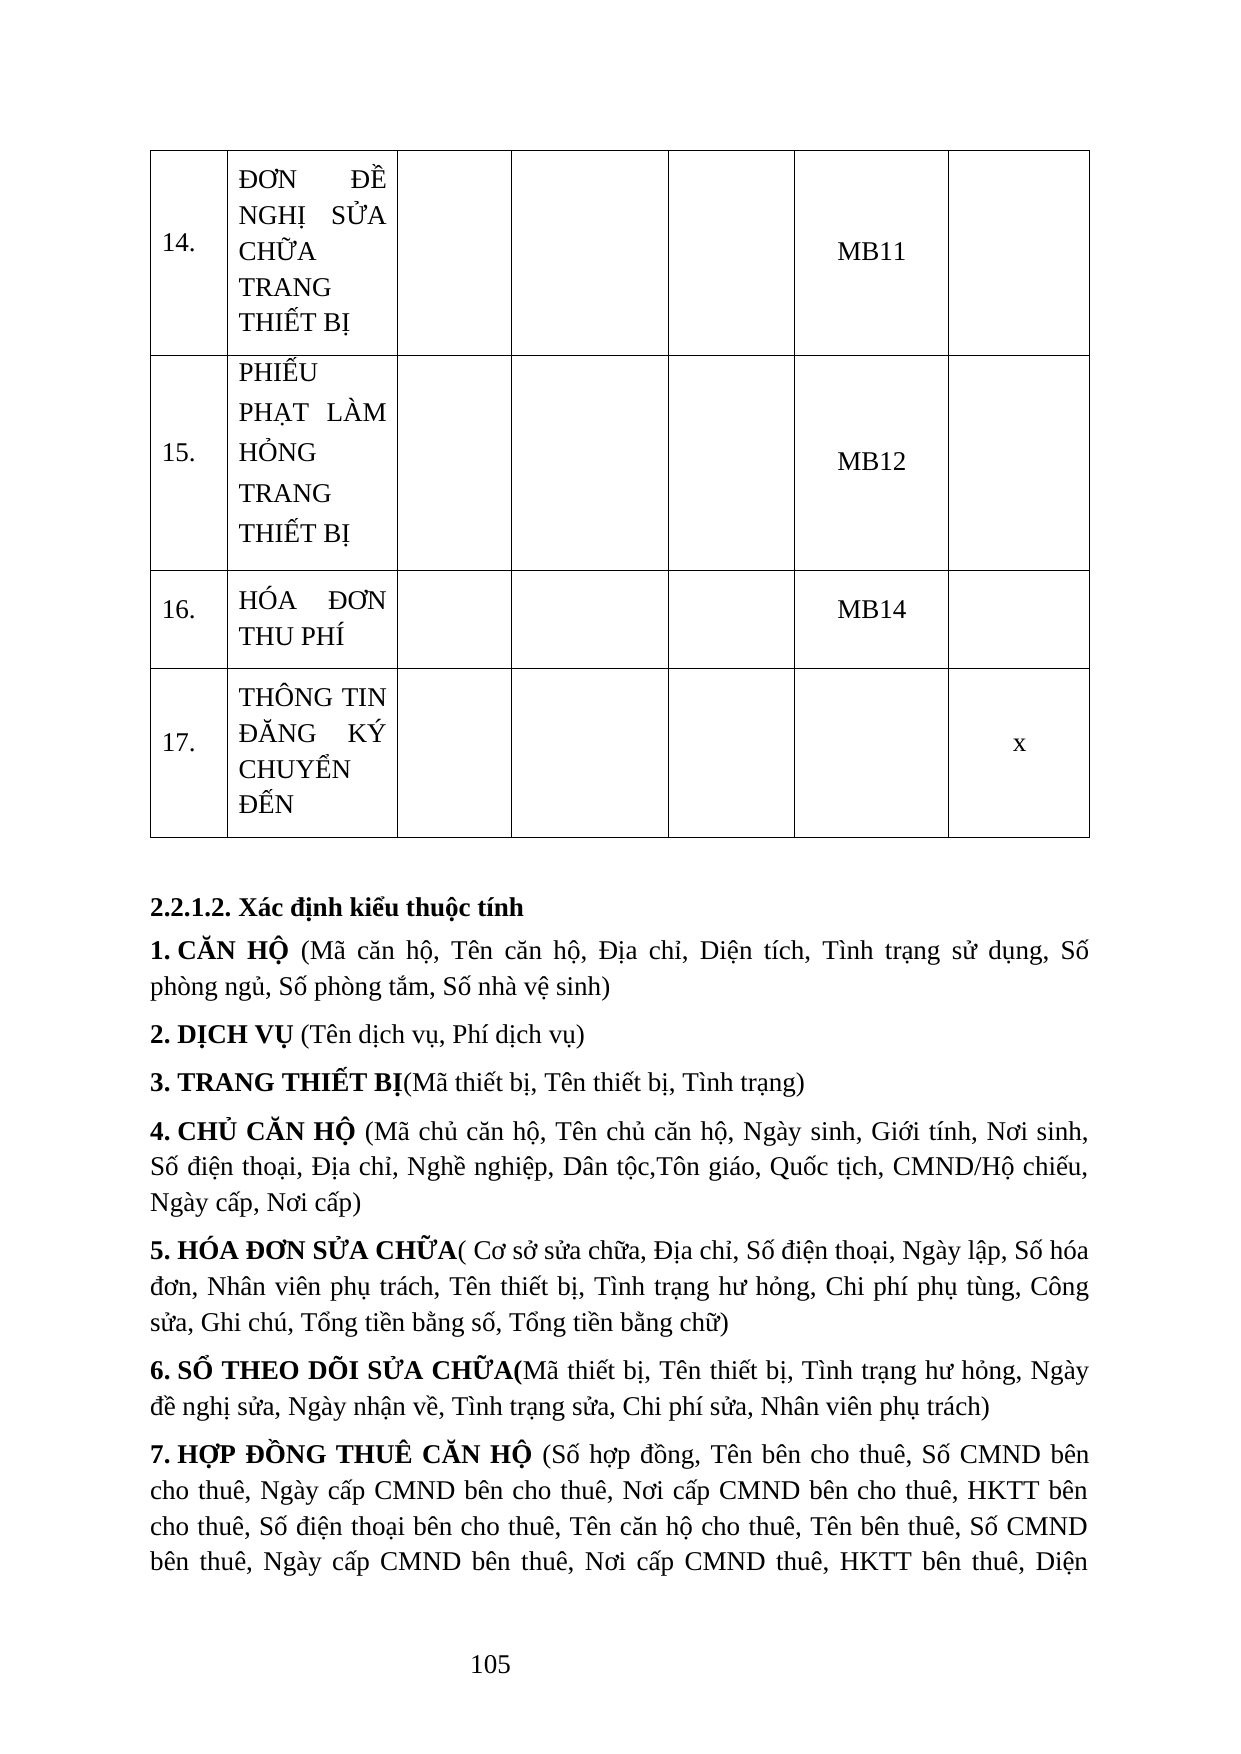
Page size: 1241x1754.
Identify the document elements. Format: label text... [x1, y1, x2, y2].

list CHỦ CĂN HỘ (Mã chủ căn hộ, Tên chủ căn hộ, Ngày sinh, Giới tính, Nơi sinh, Số điện thoại, Địa chỉ, Nghề nghiệp, Dân tộc,Tôn giáo, Quốc tịch, CMND/Hộ chiếu, Ngày cấp, Nơi cấp) [150, 1115, 1090, 1217]
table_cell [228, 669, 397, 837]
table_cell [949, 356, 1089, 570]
subtitle Xác định kiểu thuộc tính [150, 891, 1090, 922]
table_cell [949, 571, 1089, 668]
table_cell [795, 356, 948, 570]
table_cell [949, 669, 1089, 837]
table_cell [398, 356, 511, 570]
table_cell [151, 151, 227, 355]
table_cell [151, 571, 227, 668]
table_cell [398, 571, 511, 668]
list CĂN HỘ (Mã căn hộ, Tên căn hộ, Địa chỉ, Diện tích, Tình trạng sử dụng, Số phòng ngủ, Số phòng tắm, Số nhà vệ sinh) [150, 934, 1090, 1001]
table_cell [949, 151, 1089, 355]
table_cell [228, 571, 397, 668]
list DỊCH VỤ (Tên dịch vụ, Phí dịch vụ) [150, 1018, 1090, 1049]
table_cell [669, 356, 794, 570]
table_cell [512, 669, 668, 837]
list SỔ THEO DÕI SỬA CHỮA(Mã thiết bị, Tên thiết bị, Tình trạng hư hỏng, Ngày đề nghị sửa, Ngày nhận về, Tình trạng sửa, Chi phí sửa, Nhân viên phụ trách) [150, 1354, 1090, 1421]
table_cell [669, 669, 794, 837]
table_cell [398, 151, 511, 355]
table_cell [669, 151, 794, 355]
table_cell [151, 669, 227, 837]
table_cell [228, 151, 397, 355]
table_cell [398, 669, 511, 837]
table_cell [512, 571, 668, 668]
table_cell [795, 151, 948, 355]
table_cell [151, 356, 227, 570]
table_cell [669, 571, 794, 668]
list TRANG THIẾT BỊ(Mã thiết bị, Tên thiết bị, Tình trạng) [150, 1067, 1090, 1098]
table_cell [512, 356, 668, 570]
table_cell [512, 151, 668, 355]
list HÓA ĐƠN SỬA CHỮA( Cơ sở sửa chữa, Địa chỉ, Số điện thoại, Ngày lập, Số hóa đơn, Nhân viên phụ trách, Tên thiết bị, Tình trạng hư hỏng, Chi phí phụ tùng, Công sửa, Ghi chú, Tổng tiền bằng số, Tổng tiền bằng chữ) [150, 1234, 1090, 1337]
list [150, 1438, 1090, 1576]
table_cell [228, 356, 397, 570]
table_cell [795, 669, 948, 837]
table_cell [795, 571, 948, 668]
